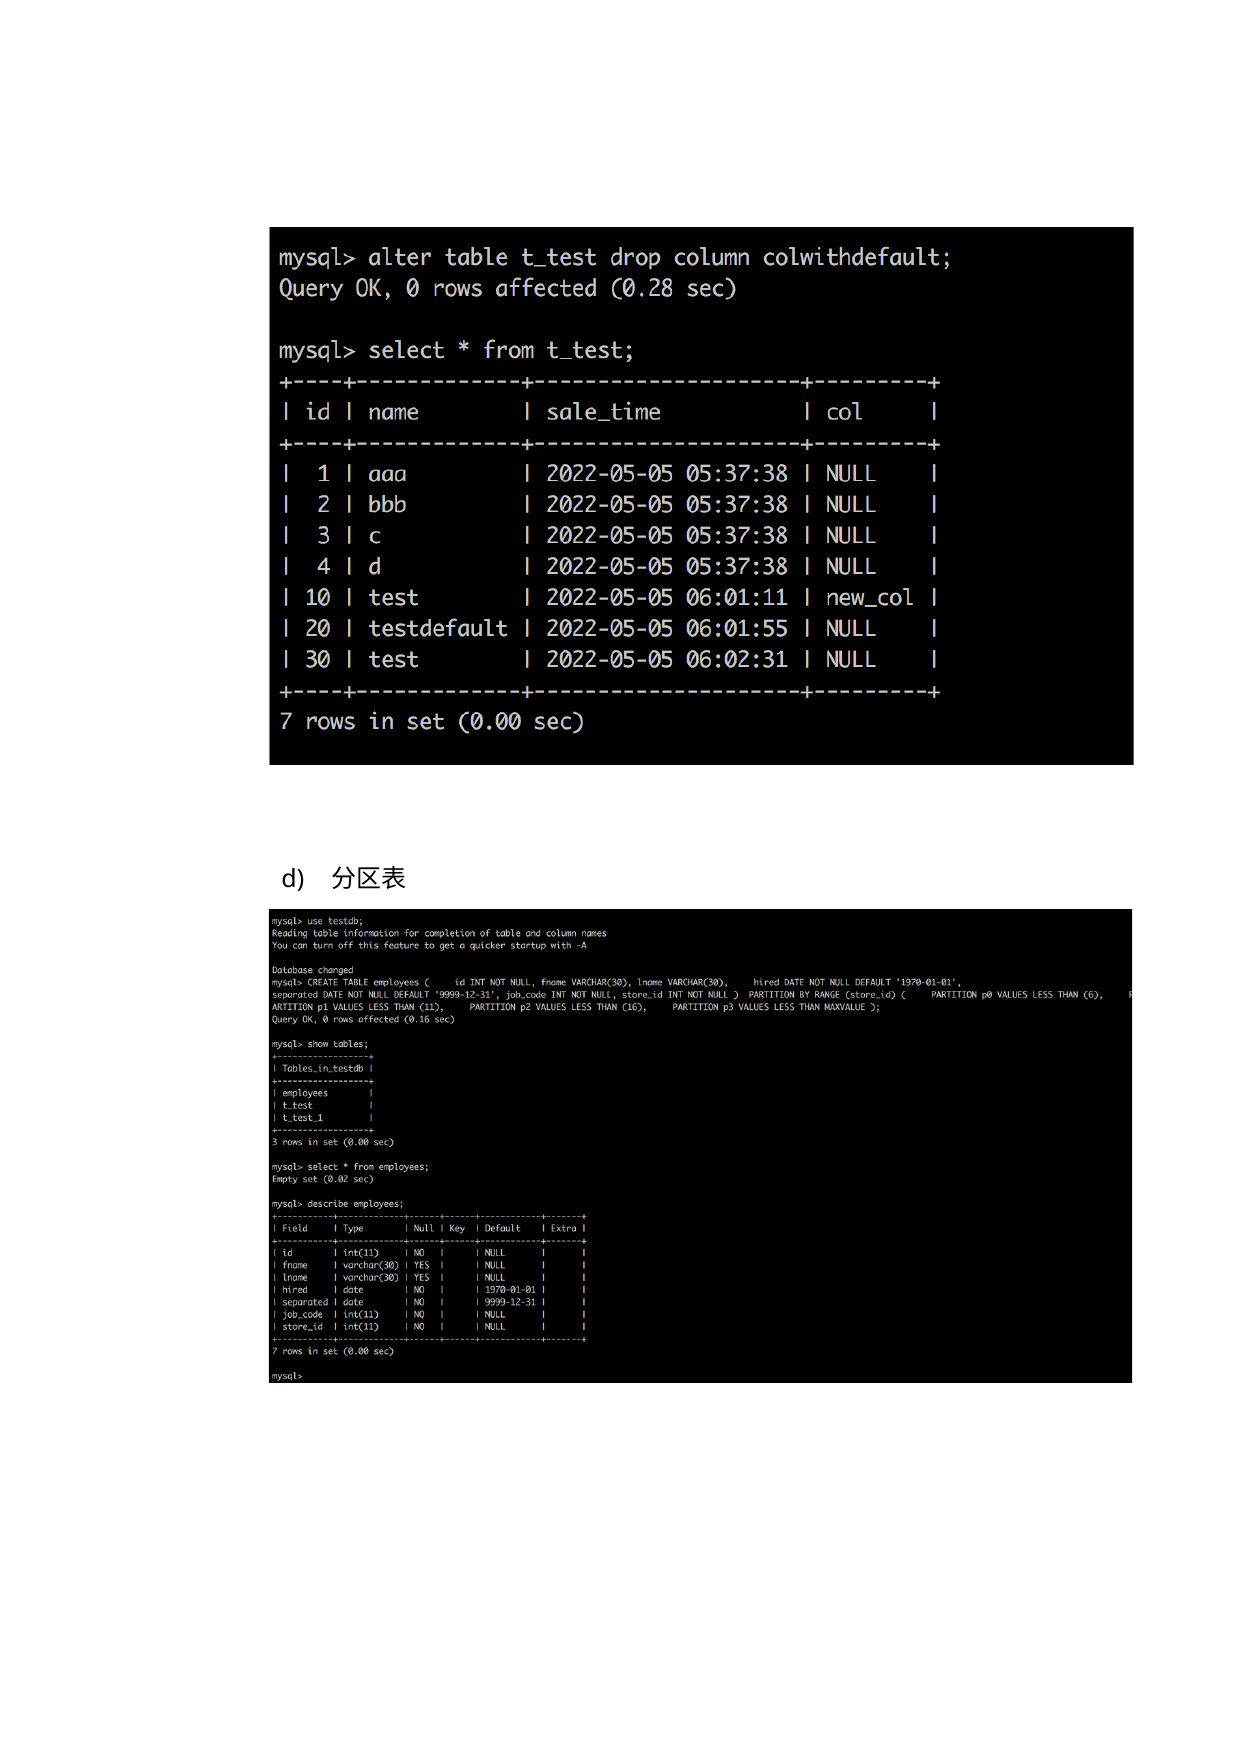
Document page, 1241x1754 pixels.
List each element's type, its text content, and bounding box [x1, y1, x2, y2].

picture [268, 227, 1134, 765]
list 分区表 [281, 844, 1053, 909]
picture [268, 909, 1133, 1383]
